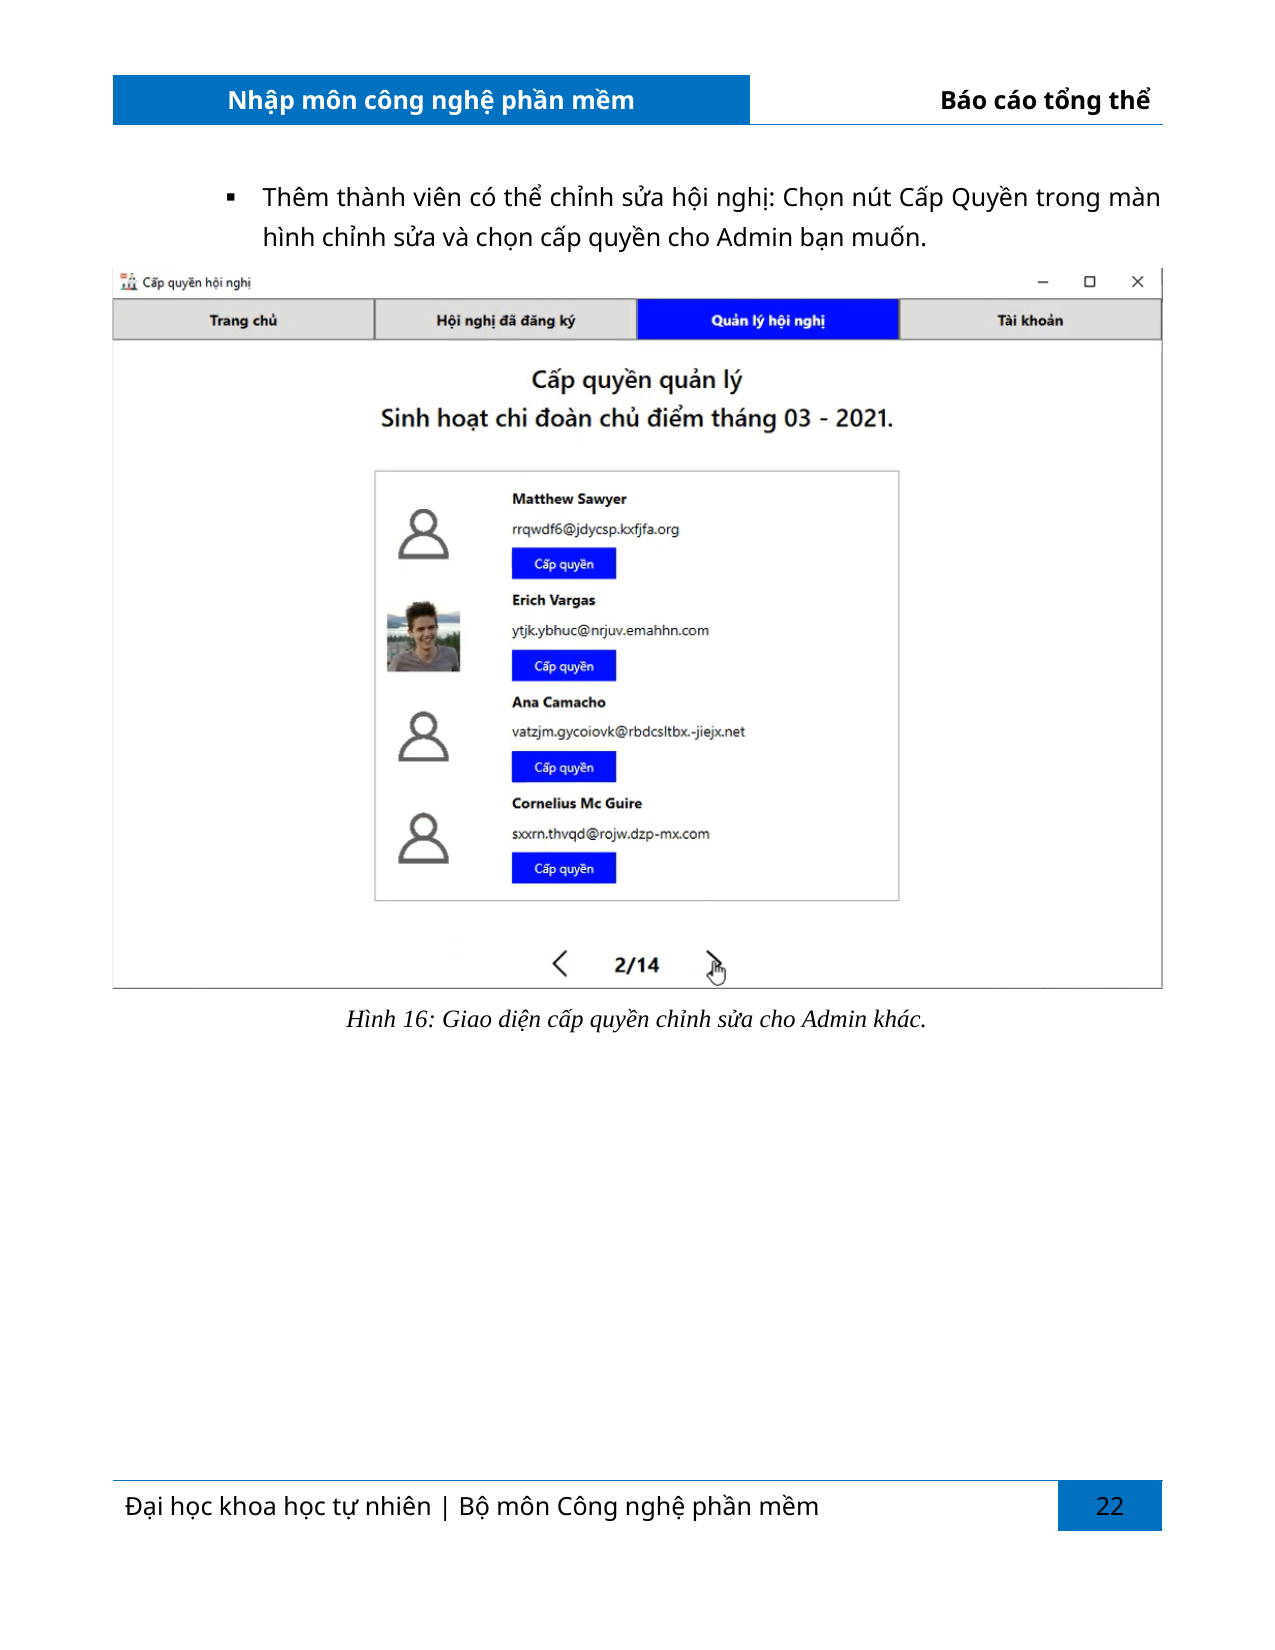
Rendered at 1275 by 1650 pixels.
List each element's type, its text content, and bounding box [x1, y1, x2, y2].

picture [112, 268, 1163, 989]
list Thêm thành viên có thể chỉnh sửa hội nghị: Chọn nút Cấp Quyền trong màn hình chỉnh sửa và chọn cấp quyền cho Admin bạn muốn. [225, 180, 1162, 253]
text Hình 16: Giao diện cấp quyền chỉnh sửa cho Admin khác. [112, 1004, 1162, 1033]
